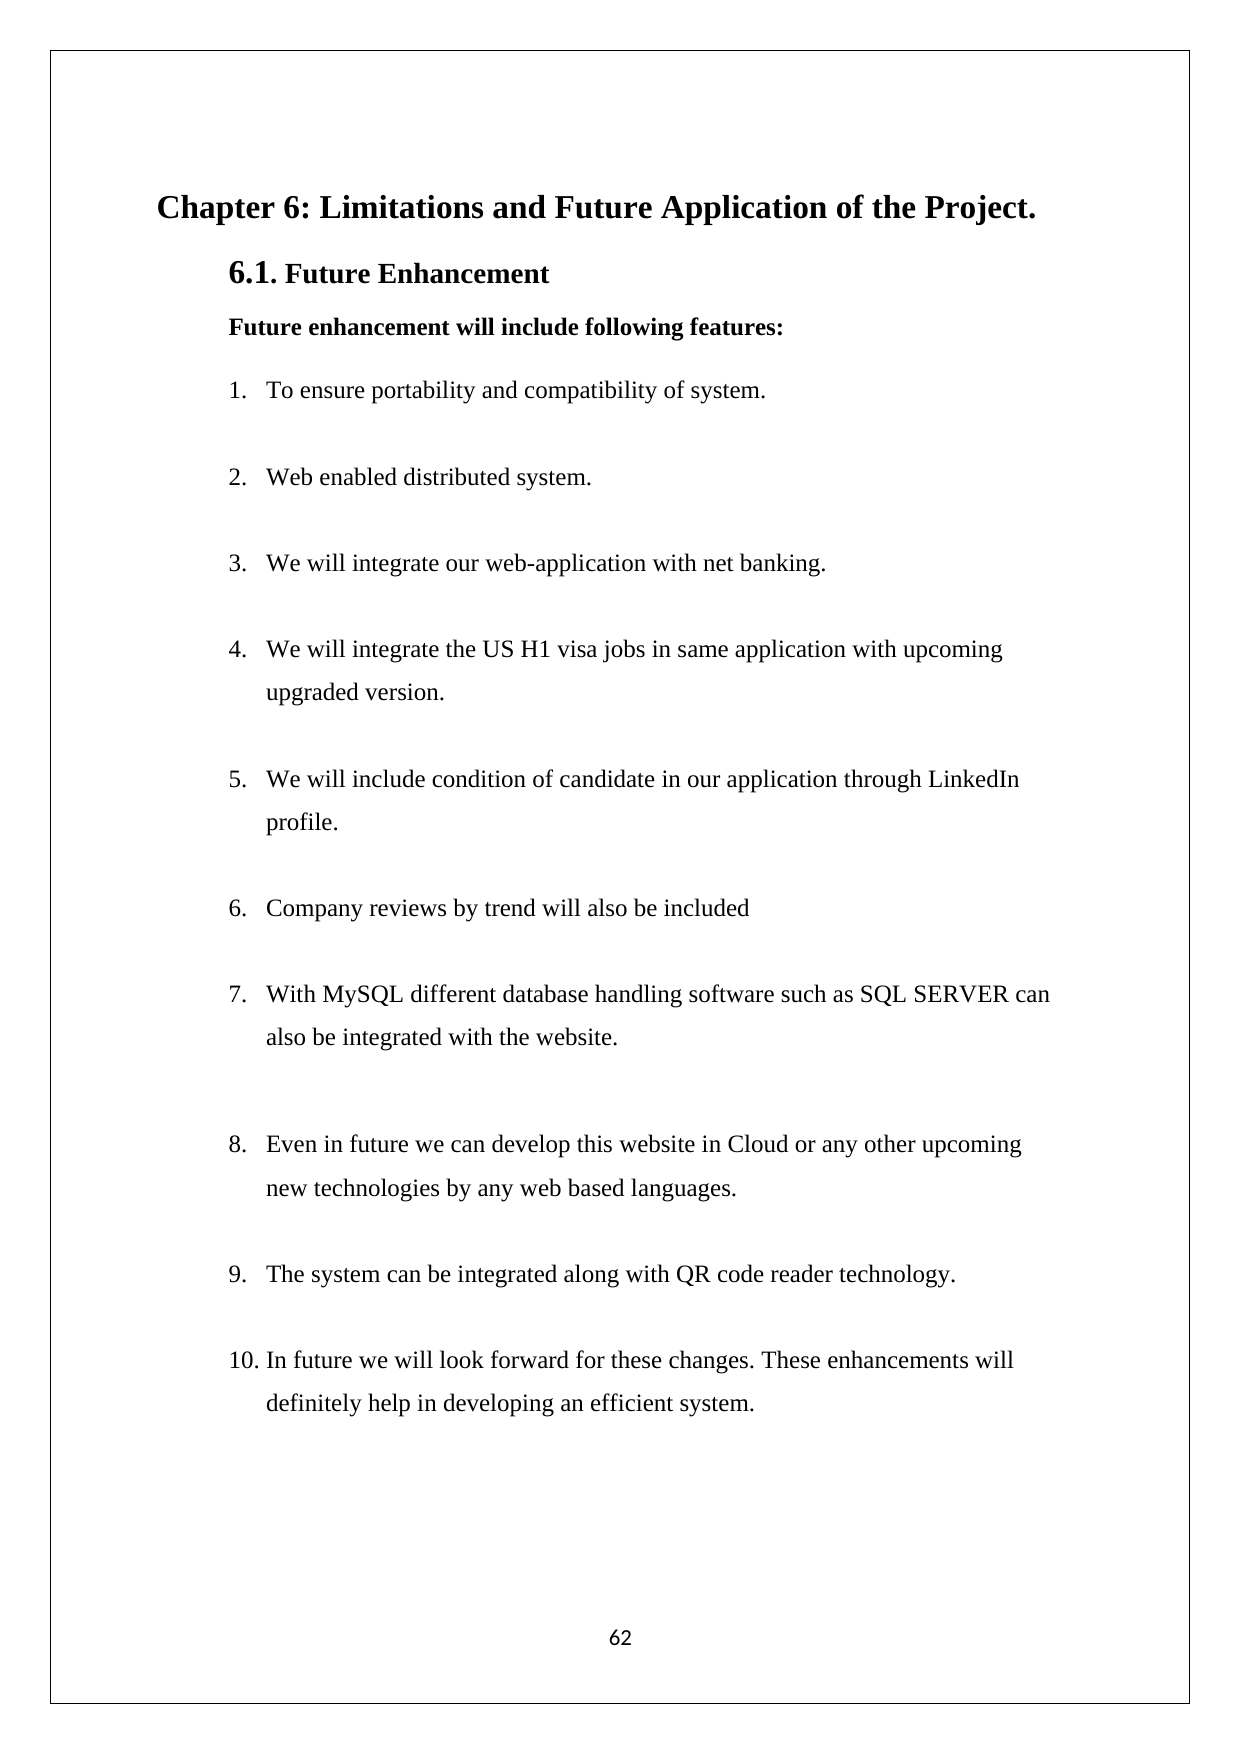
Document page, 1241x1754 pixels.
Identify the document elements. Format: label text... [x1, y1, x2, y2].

list Web enabled distributed system. [228, 462, 1053, 491]
text Chapter 6: Limitations and Future Application of the Project. [141, 187, 1053, 226]
list In future we will look forward for these changes. These enhancements will definitely help in developing an efficient system. [228, 1345, 1053, 1417]
list With MySQL different database handling software such as SQL SERVER can also be integrated with the website. [228, 979, 1053, 1051]
list We will integrate the US H1 visa jobs in same application with upcoming upgraded version. [228, 634, 1053, 706]
text Future enhancement will include following features: [187, 312, 1053, 340]
list We will include condition of candidate in our application through LinkedIn profile. [228, 764, 1053, 836]
list Even in future we can develop this website in Cloud or any other upcoming new technologies by any web based languages. [228, 1129, 1053, 1201]
list To ensure portability and compatibility of system. [228, 376, 1053, 404]
text 6.1. Future Enhancement [228, 252, 1053, 291]
list The system can be integrated along with QR code reader technology. [228, 1259, 1053, 1288]
list We will integrate our web-application with net banking. [228, 548, 1053, 577]
list Company reviews by trend will also be included [228, 893, 1053, 922]
